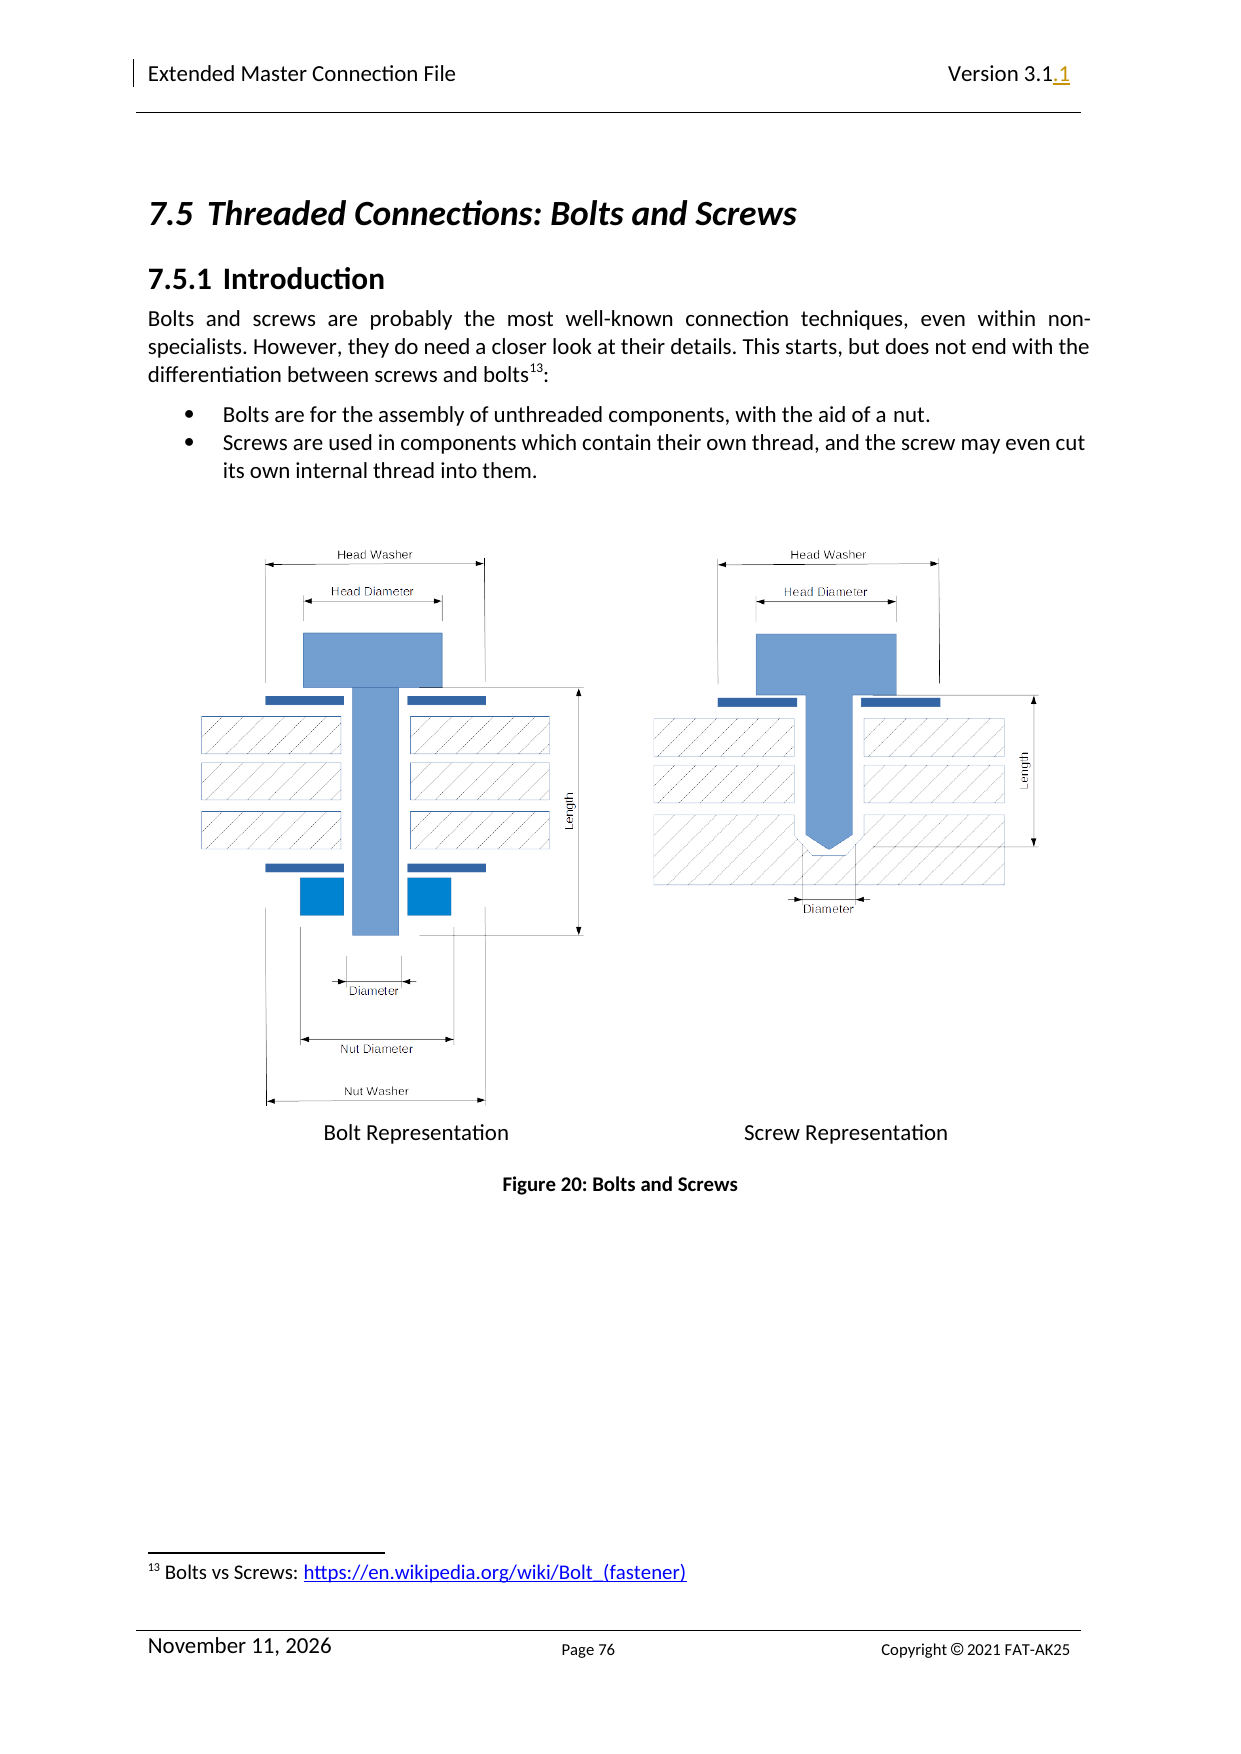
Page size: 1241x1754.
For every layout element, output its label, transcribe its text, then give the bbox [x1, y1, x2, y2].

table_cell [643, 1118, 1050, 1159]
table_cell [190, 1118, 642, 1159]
picture [201, 550, 584, 1106]
subtitle Threaded Connections: Bolts and Screws [148, 191, 1092, 234]
text Figure 20: Bolts and Screws [148, 1171, 1092, 1197]
list Bolts are for the assembly of unthreaded components, with the aid of a nut. [185, 400, 1092, 428]
list Screws are used in components which contain their own thread, and the screw may even cut its own internal thread into them. [185, 428, 1092, 484]
subtitle Introduction [148, 259, 1092, 297]
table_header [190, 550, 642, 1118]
picture [653, 550, 1039, 913]
text Bolts and screws are probably the most well-known connection techniques, even within non-specialists. However, they do need a closer look at their details. This starts, but does not end with the differentiation between screws and bolts: [148, 304, 1092, 388]
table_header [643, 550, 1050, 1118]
